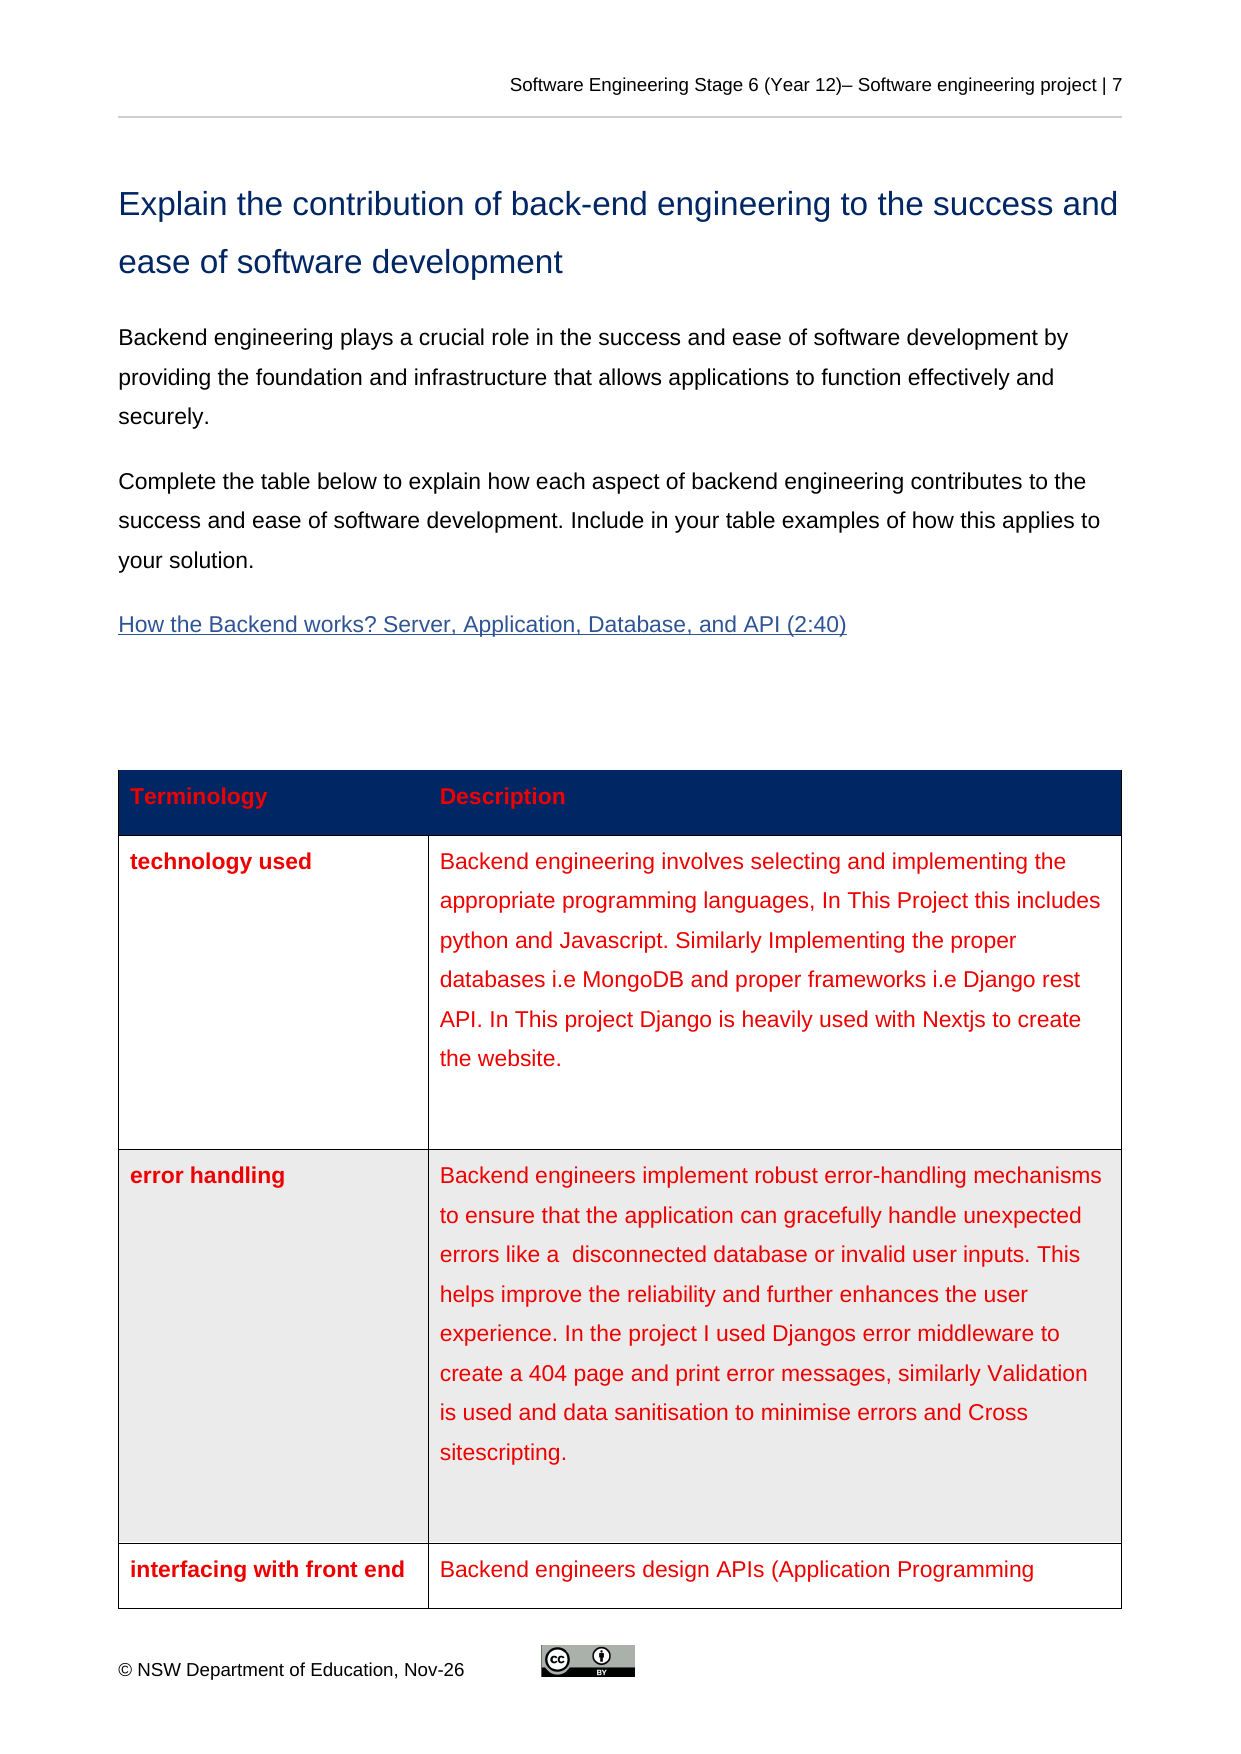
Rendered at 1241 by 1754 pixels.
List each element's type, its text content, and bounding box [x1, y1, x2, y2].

table_header Terminology [119, 770, 428, 835]
picture [541, 1645, 635, 1677]
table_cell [429, 1544, 1121, 1607]
table_cell error handling [119, 1150, 428, 1542]
table_header Description [428, 770, 1121, 835]
subtitle Explain the contribution of back-end engineering to the success and ease of software development [118, 184, 1122, 280]
text Complete the table below to explain how each aspect of backend engineering contributes to the success and ease of software development. Include in your table examples of how this applies to your solution. [118, 468, 1122, 573]
table_cell interfacing with front end [119, 1544, 428, 1607]
text How the Backend works? Server, Application, Database, and API (2:40) [118, 611, 1122, 637]
table_cell Backend engineering involves selecting and implementing the appropriate programming languages, In This Project this includes python and Javascript. Similarly Implementing the proper databases i.e MongoDB and proper frameworks i.e Django rest API. In This project Django is heavily used with Nextjs to create the website. [429, 836, 1121, 1149]
table_cell technology used [119, 836, 428, 1149]
text Backend engineering plays a crucial role in the success and ease of software development by providing the foundation and infrastructure that allows applications to function effectively and securely. [118, 324, 1122, 429]
table_cell Backend engineers implement robust error-handling mechanisms to ensure that the application can gracefully handle unexpected errors like a disconnected database or invalid user inputs. This helps improve the reliability and further enhances the user experience. In the project I used Djangos error middleware to create a 404 page and print error messages, similarly Validation is used and data sanitisation to minimise errors and Cross sitescripting. [429, 1150, 1121, 1542]
